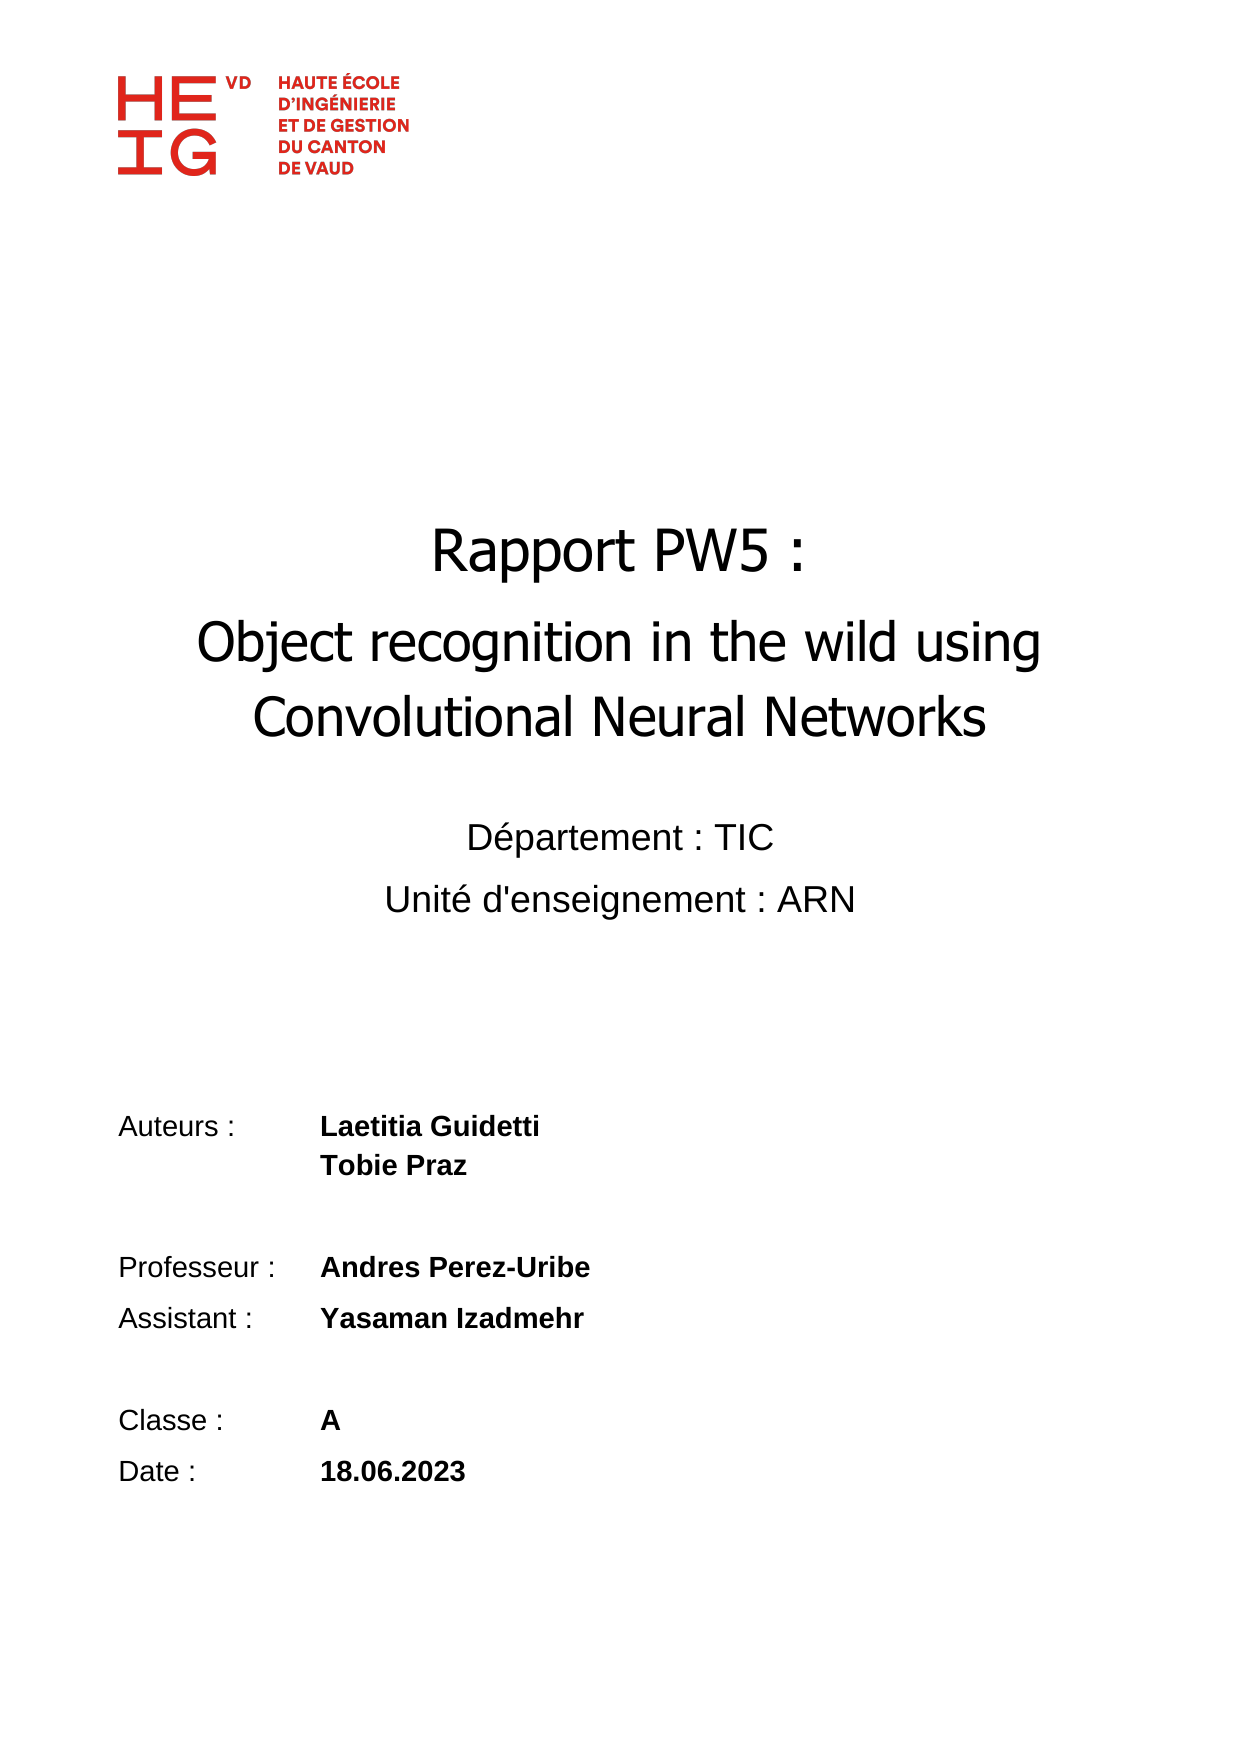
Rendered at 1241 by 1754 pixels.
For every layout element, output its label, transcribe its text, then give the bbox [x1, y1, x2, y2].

text Object recognition in the wild using Convolutional Neural Networks [118, 607, 1122, 747]
text Département : TIC [118, 815, 1122, 858]
text Classe : A [118, 1403, 1122, 1436]
picture [118, 73, 409, 176]
text Rapport PW5 : [118, 513, 1122, 584]
text Unité d'enseignement : ARN [118, 877, 1122, 921]
text Auteurs : Laetitia Guidetti Tobie Praz [118, 1109, 1122, 1181]
text Assistant : Yasaman Izadmehr [118, 1301, 1122, 1334]
text Date : 18.06.2023 [118, 1454, 1122, 1487]
text Professeur : Andres Perez-Uribe [118, 1250, 1122, 1283]
